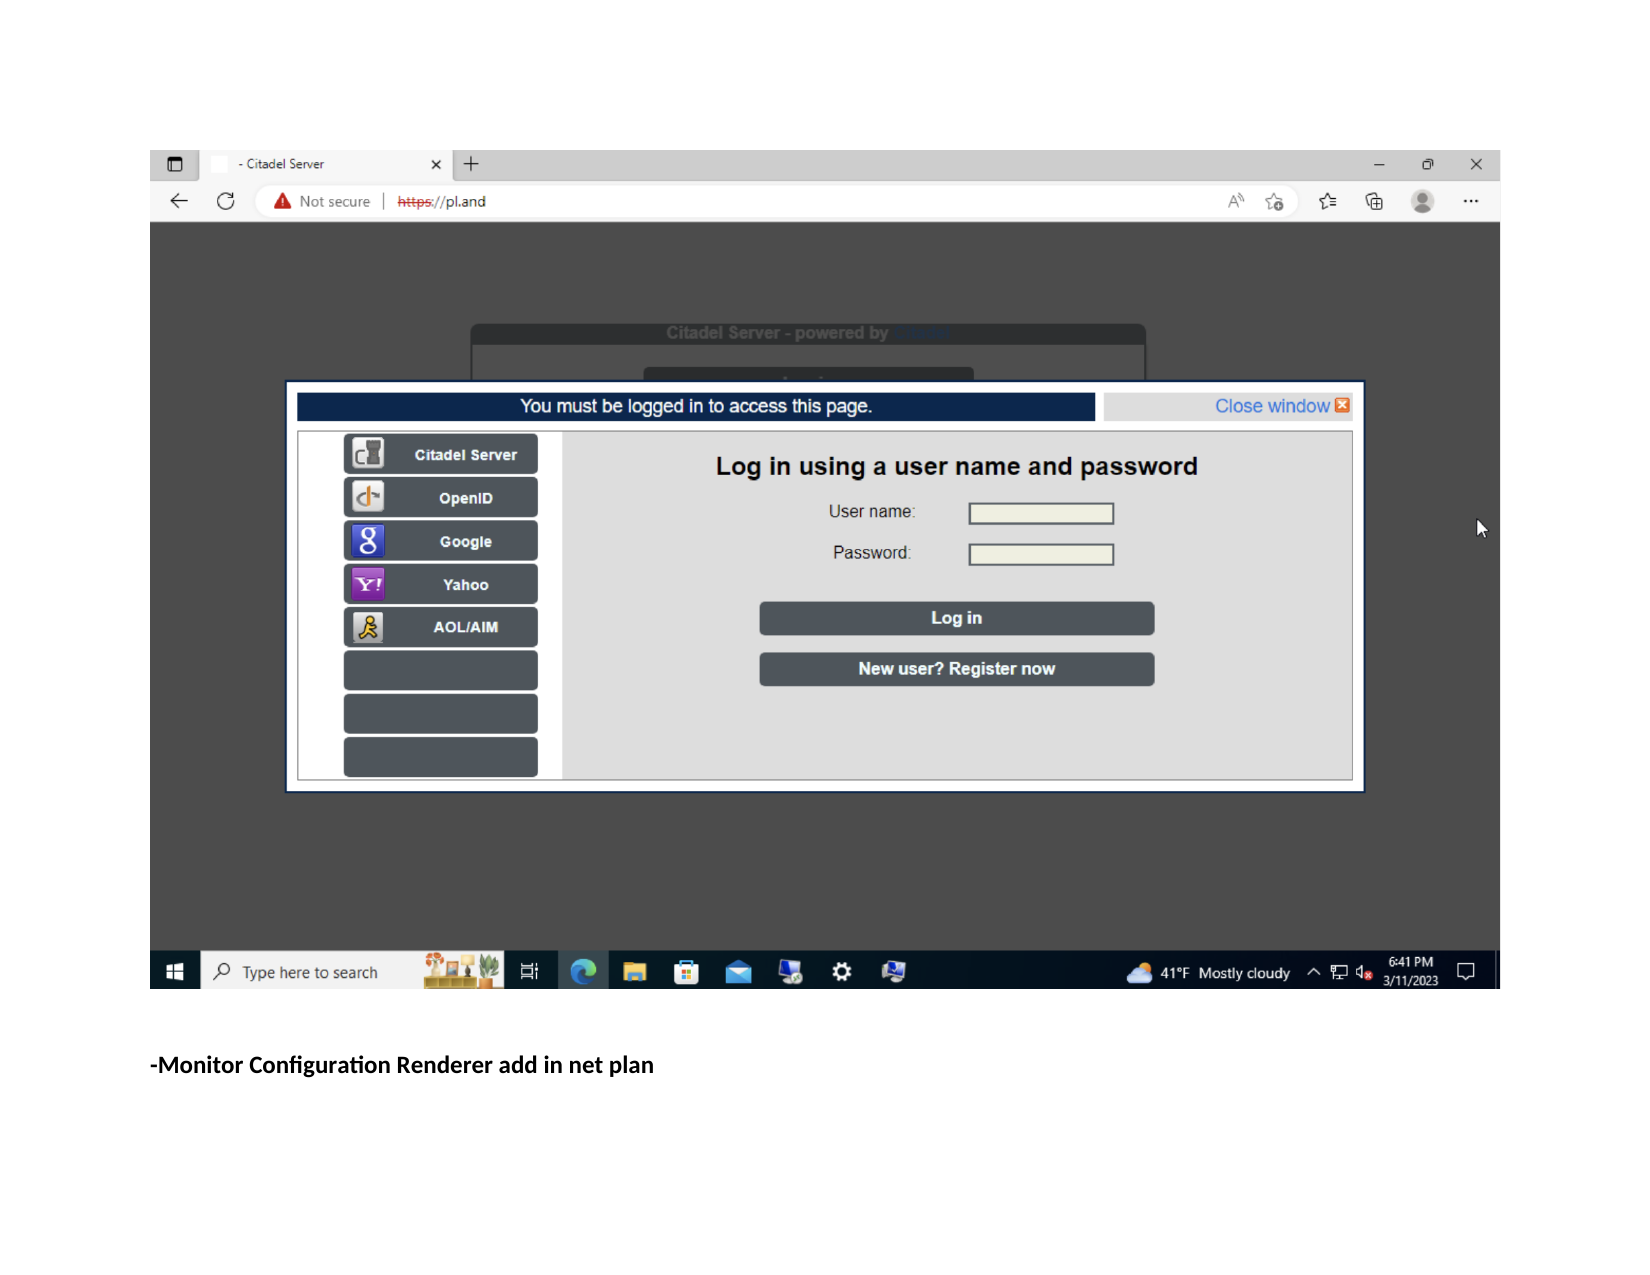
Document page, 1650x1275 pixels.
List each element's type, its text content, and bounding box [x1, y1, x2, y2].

text -Monitor Configuration Renderer add in net plan [150, 1049, 1500, 1080]
picture [150, 150, 1500, 989]
